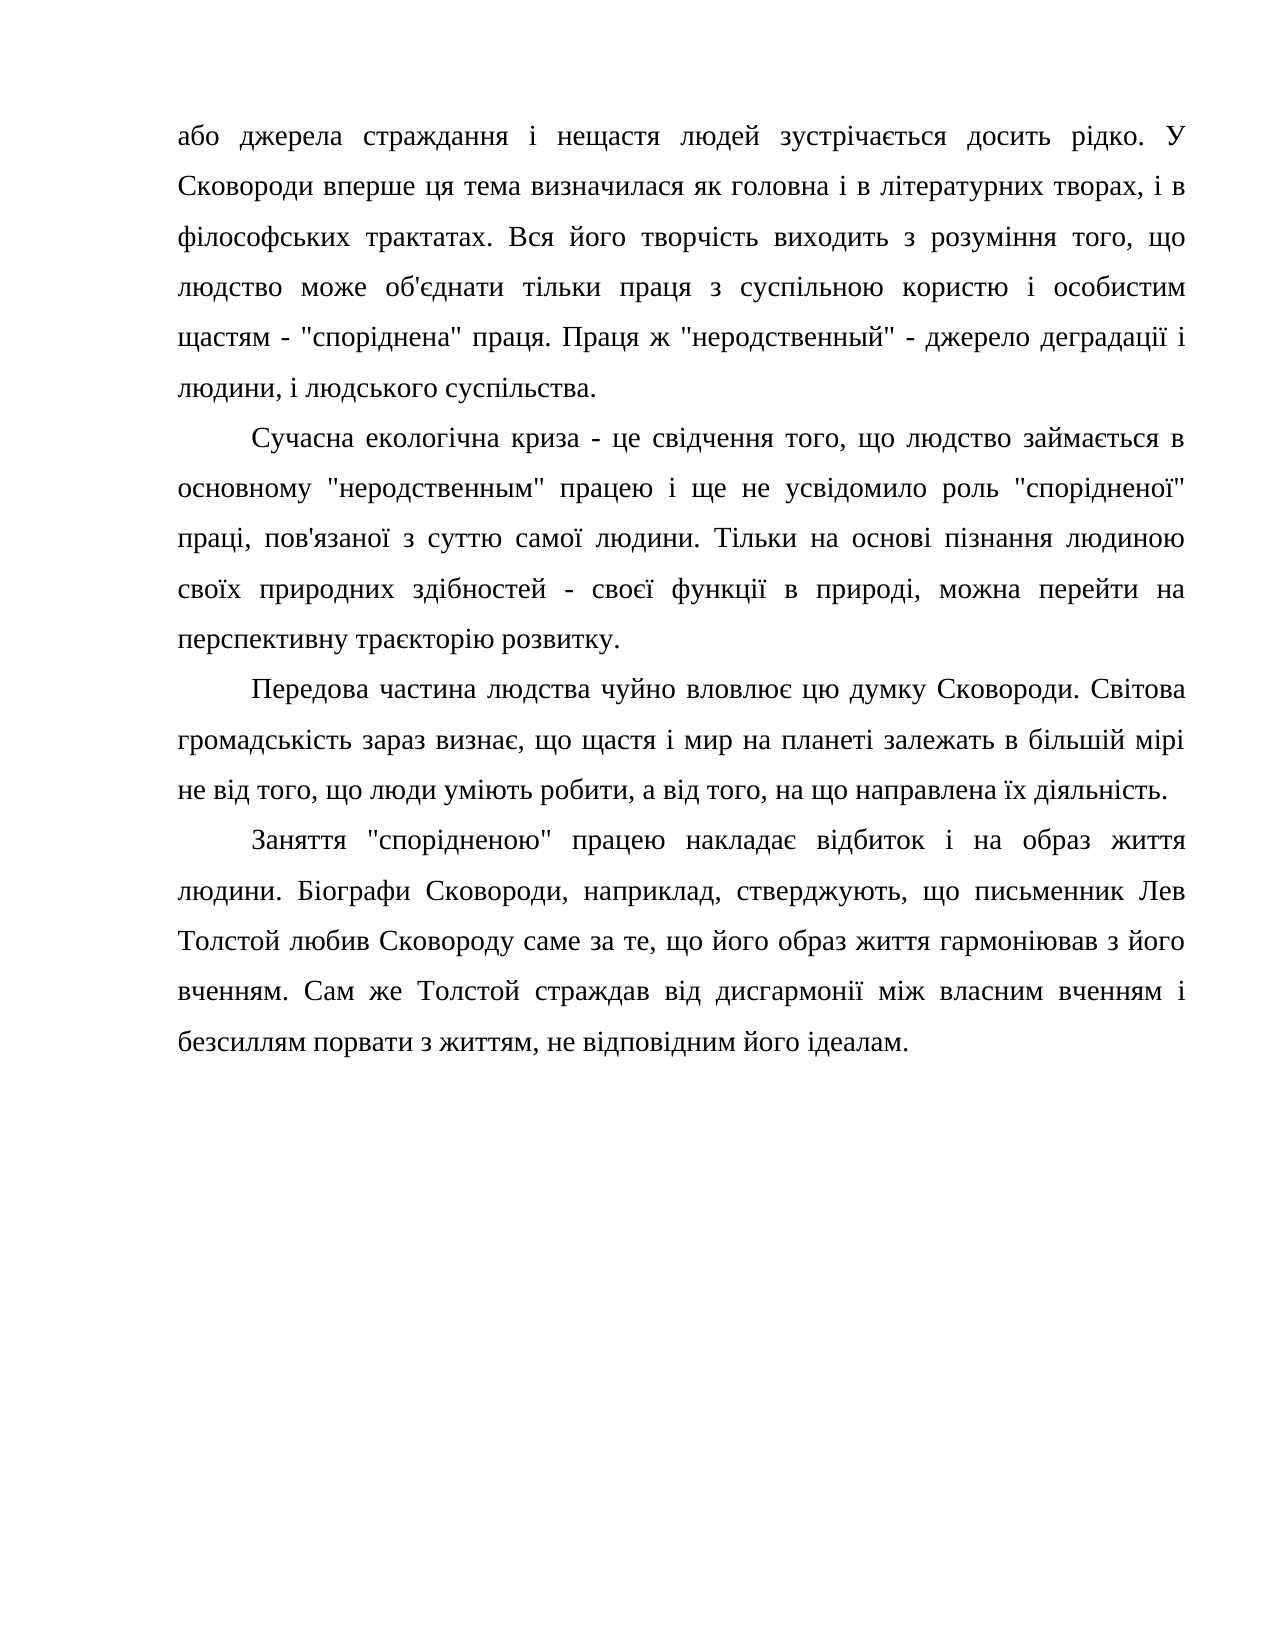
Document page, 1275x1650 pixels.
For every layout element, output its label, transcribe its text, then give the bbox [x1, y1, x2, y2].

text Заняття "спорідненою" працею накладає відбиток і на образ життя людини. Біографи Сковороди, наприклад, стверджують, що письменник Лев Толстой любив Сковороду саме за те, що його образ життя гармоніював з його вченням. Сам же Толстой страждав від дисгармонії між власним вченням і безсиллям порвати з життям, не відповідним його ідеалам. [177, 822, 1186, 1057]
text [177, 118, 1186, 403]
text Передова частина людства чуйно вловлює цю думку Сковороди. Світова громадськість зараз визнає, що щастя і мир на планеті залежать в більшій мірі не від того, що люди уміють робити, а від того, на що направлена їх діяльність. [177, 672, 1186, 806]
text Сучасна екологічна криза - це свідчення того, що людство займається в основному "неродственным" працею і ще не усвідомило роль "спорідненої" праці, пов'язаної з суттю самої людини. Тільки на основі пізнання людиною своїх природних здібностей - своєї функції в природі, можна перейти на перспективну траєкторію розвитку. [177, 420, 1186, 655]
